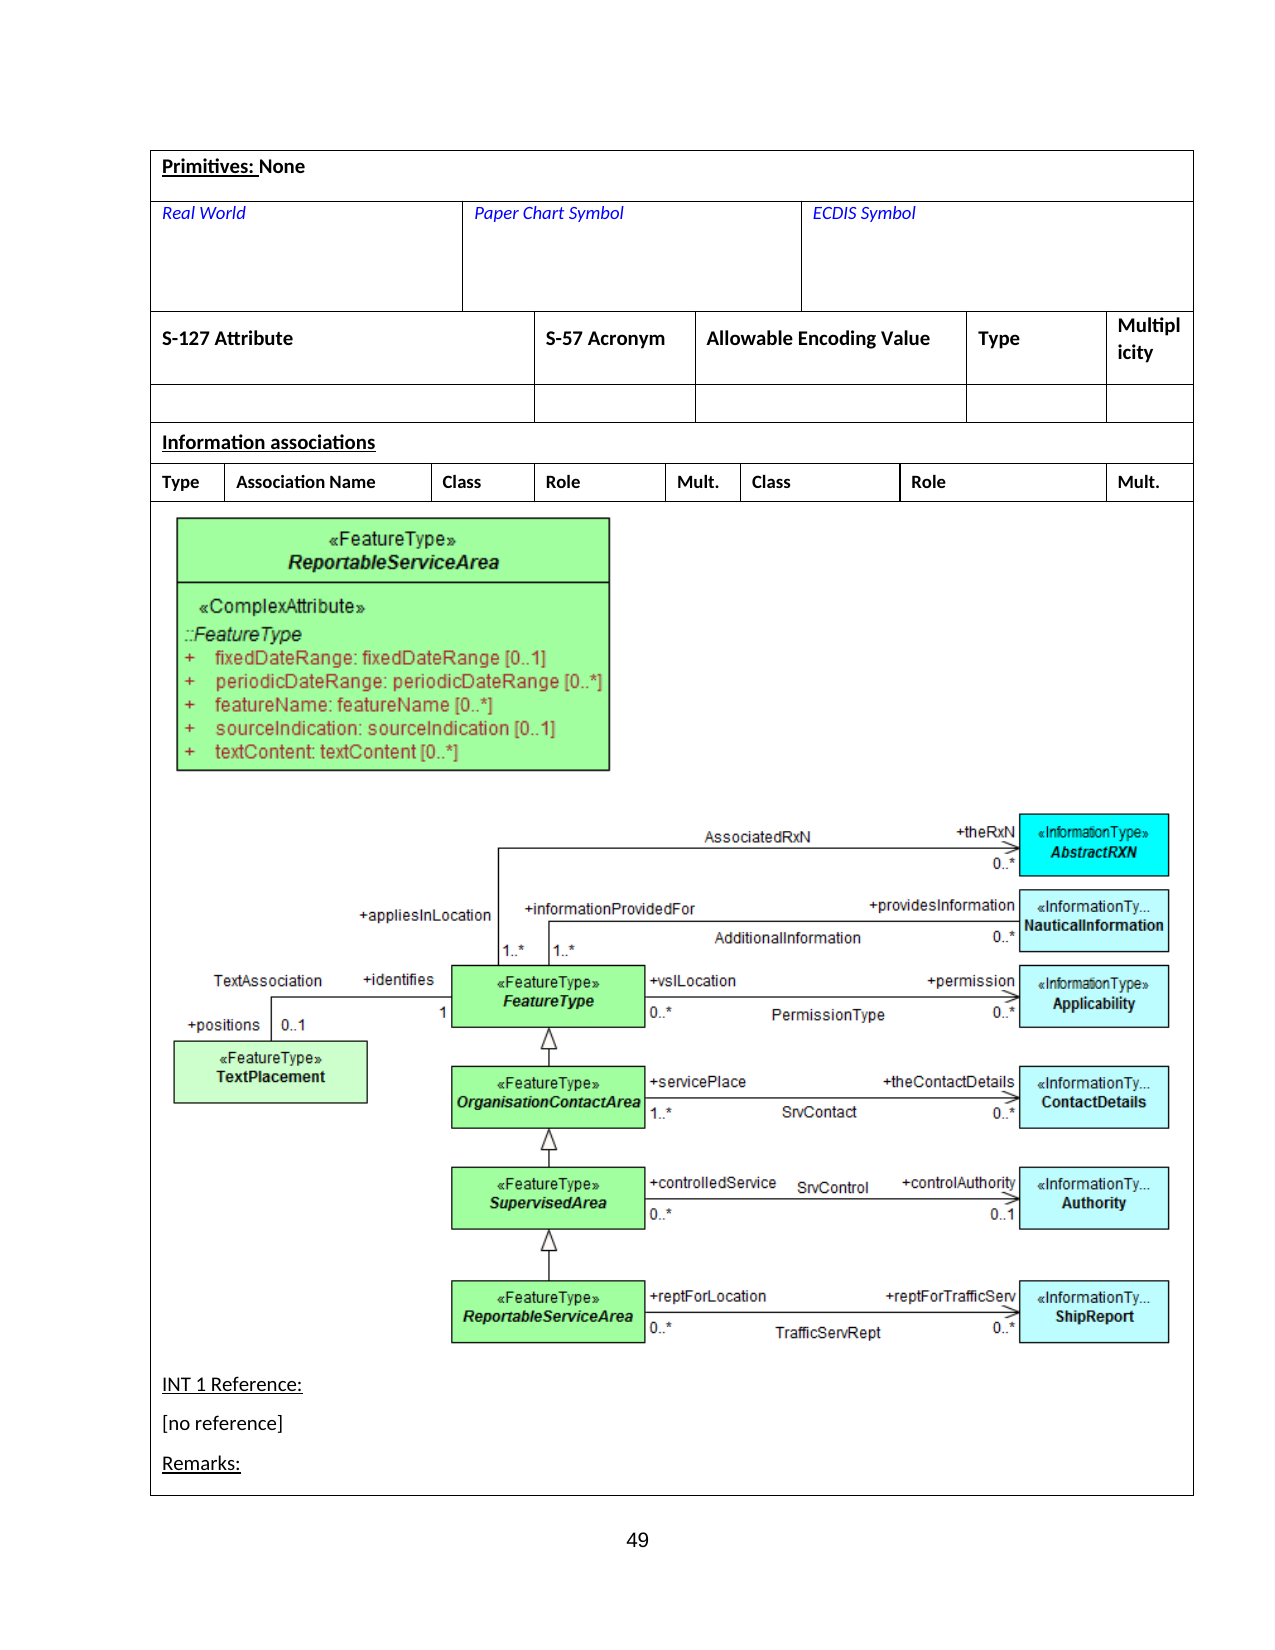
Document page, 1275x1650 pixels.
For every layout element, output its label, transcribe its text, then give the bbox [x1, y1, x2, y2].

picture [161, 801, 1182, 1356]
table_cell Mult. [1107, 464, 1193, 501]
table_cell [535, 385, 695, 422]
table_cell Class [741, 464, 899, 501]
table_cell Type [151, 464, 224, 501]
table_cell S-57 Acronym [535, 312, 695, 383]
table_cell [151, 502, 1193, 1495]
table_cell Multiplicity [1107, 312, 1193, 383]
table_cell S-127 Attribute [151, 312, 534, 383]
table_cell Role [535, 464, 665, 501]
table_cell Allowable Encoding Value [696, 312, 966, 383]
picture [161, 502, 626, 787]
table_cell Association Name [225, 464, 431, 501]
table_cell [967, 385, 1106, 422]
table_cell [1107, 385, 1193, 422]
table_cell Paper Chart Symbol [463, 202, 801, 311]
table_cell Primitives: None [151, 151, 1193, 201]
table_cell [151, 385, 534, 422]
table_cell Role [901, 464, 1106, 501]
table_cell [696, 385, 966, 422]
table_cell Class [432, 464, 534, 501]
table_cell Information associations [151, 423, 1193, 463]
table_cell Real World [151, 202, 462, 311]
table_cell ECDIS Symbol [802, 202, 1193, 311]
table_cell Type [967, 312, 1106, 383]
table_cell Mult. [666, 464, 740, 501]
